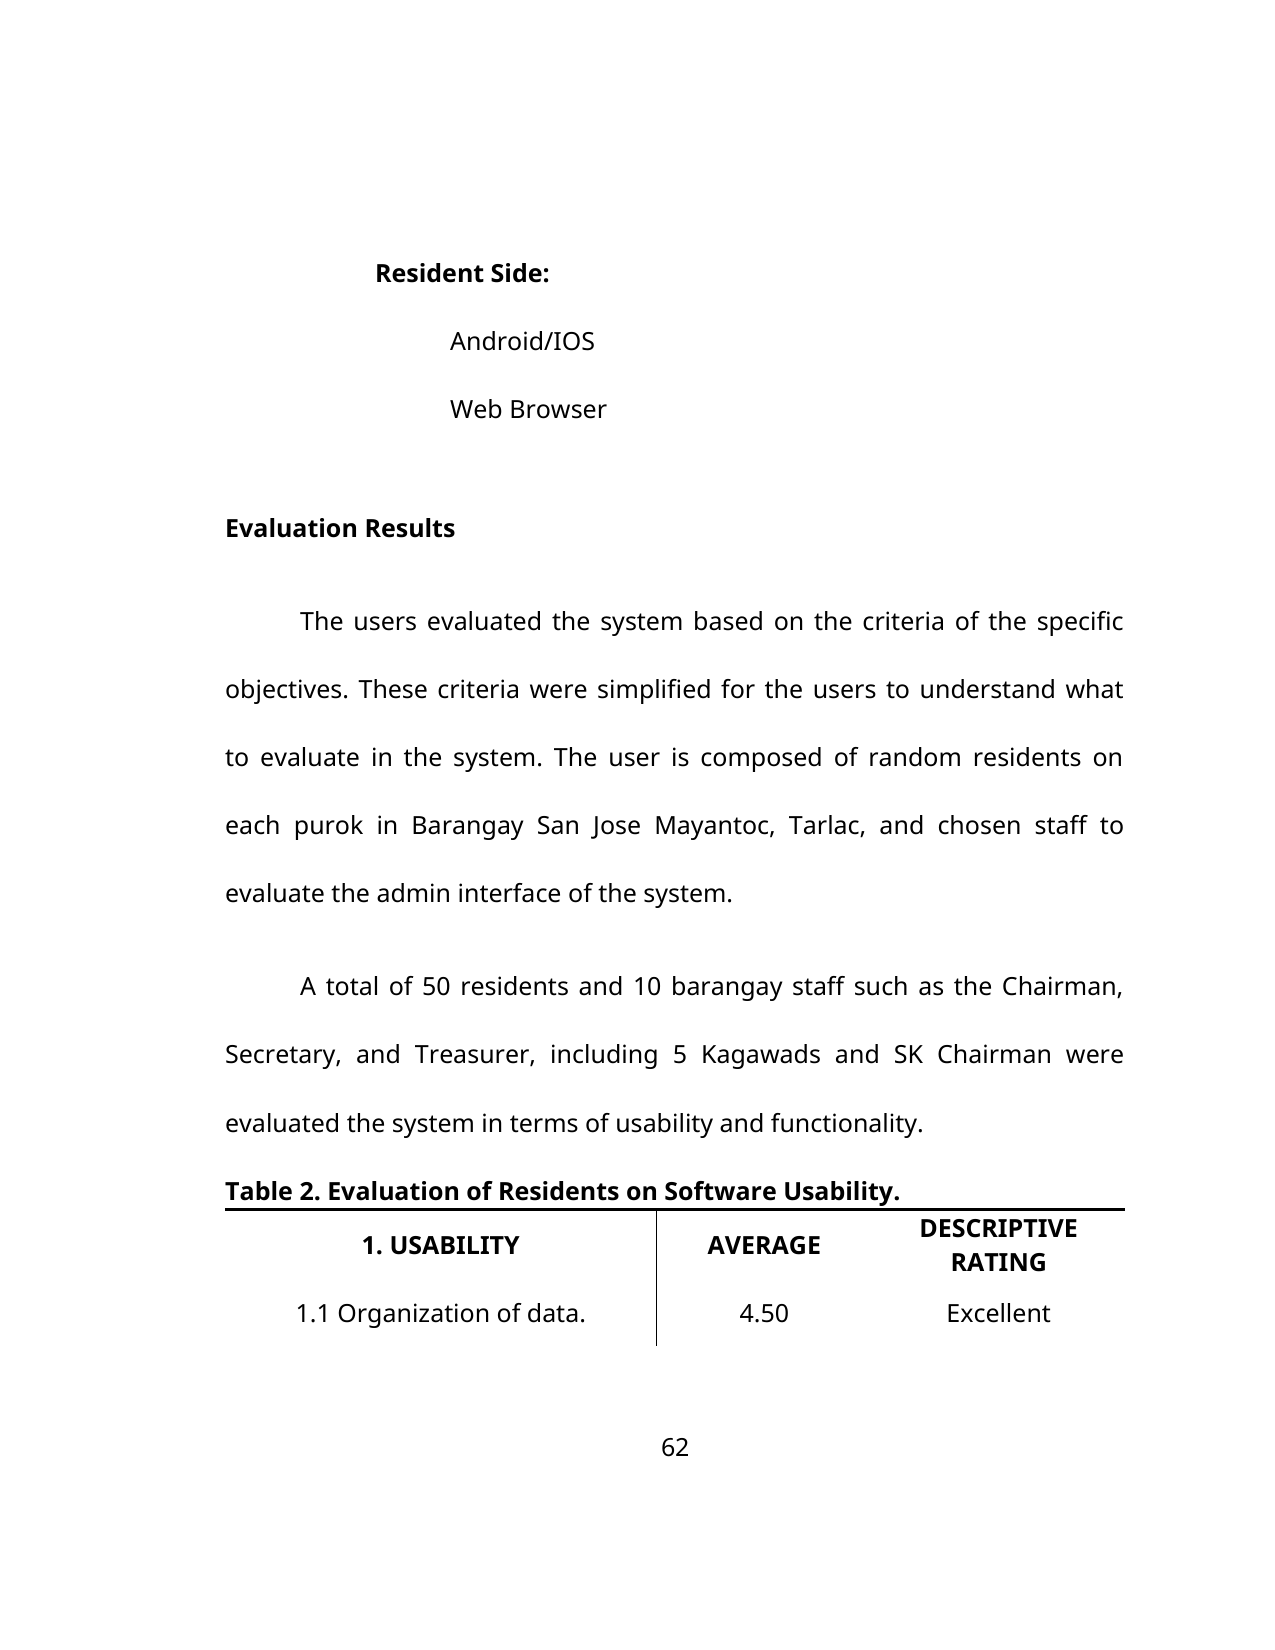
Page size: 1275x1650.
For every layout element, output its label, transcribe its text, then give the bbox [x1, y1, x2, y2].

text Resident Side: [225, 256, 1125, 290]
text The users evaluated the system based on the criteria of the specific objectives. These criteria were simplified for the users to understand what to evaluate in the system. The user is composed of random residents on each purok in Barangay San Jose Mayantoc, Tarlac, and chosen staff to evaluate the admin interface of the system. [225, 603, 1125, 910]
text Table 2. Evaluation of Residents on Software Usability. [225, 1173, 1125, 1207]
table_cell 4.50 [657, 1295, 872, 1346]
table_cell 1.1 Organization of data. [225, 1295, 656, 1346]
table_header AVERAGE [657, 1211, 872, 1295]
text Web Browser [225, 392, 1125, 426]
table_cell Excellent [872, 1295, 1125, 1346]
text Android/IOS [225, 324, 1125, 358]
table_header 1. USABILITY [225, 1211, 656, 1295]
subtitle Evaluation Results [225, 510, 1125, 544]
text A total of 50 residents and 10 barangay staff such as the Chairman, Secretary, and Treasurer, including 5 Kagawads and SK Chairman were evaluated the system in terms of usability and functionality. [225, 969, 1125, 1139]
table_header DESCRIPTIVE RATING [872, 1211, 1125, 1295]
